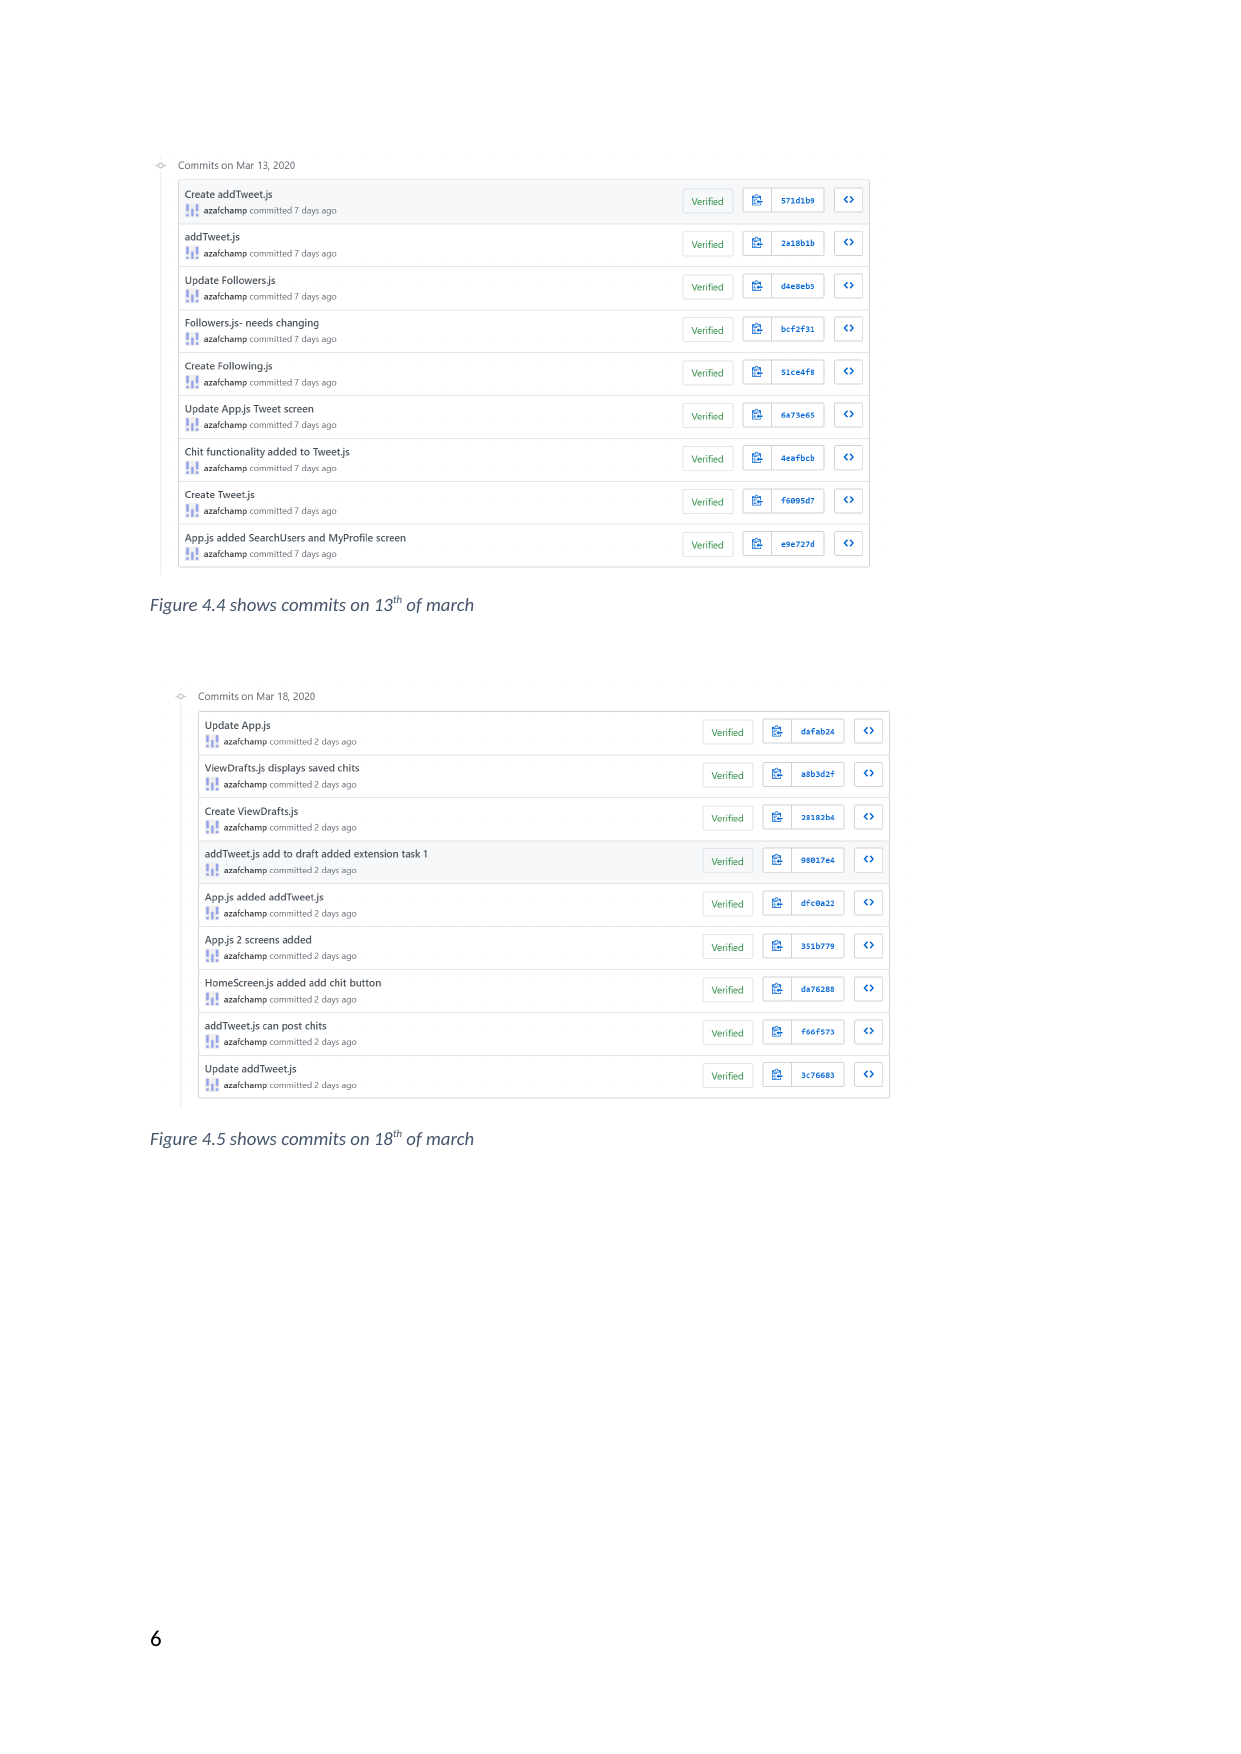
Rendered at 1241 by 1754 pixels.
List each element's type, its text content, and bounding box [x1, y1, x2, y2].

text Figure 4.4 shows commits on 13th of march [150, 593, 1090, 616]
text Figure 4.5 shows commits on 18th of march [150, 1127, 1090, 1150]
picture [150, 150, 889, 575]
picture [150, 684, 907, 1109]
